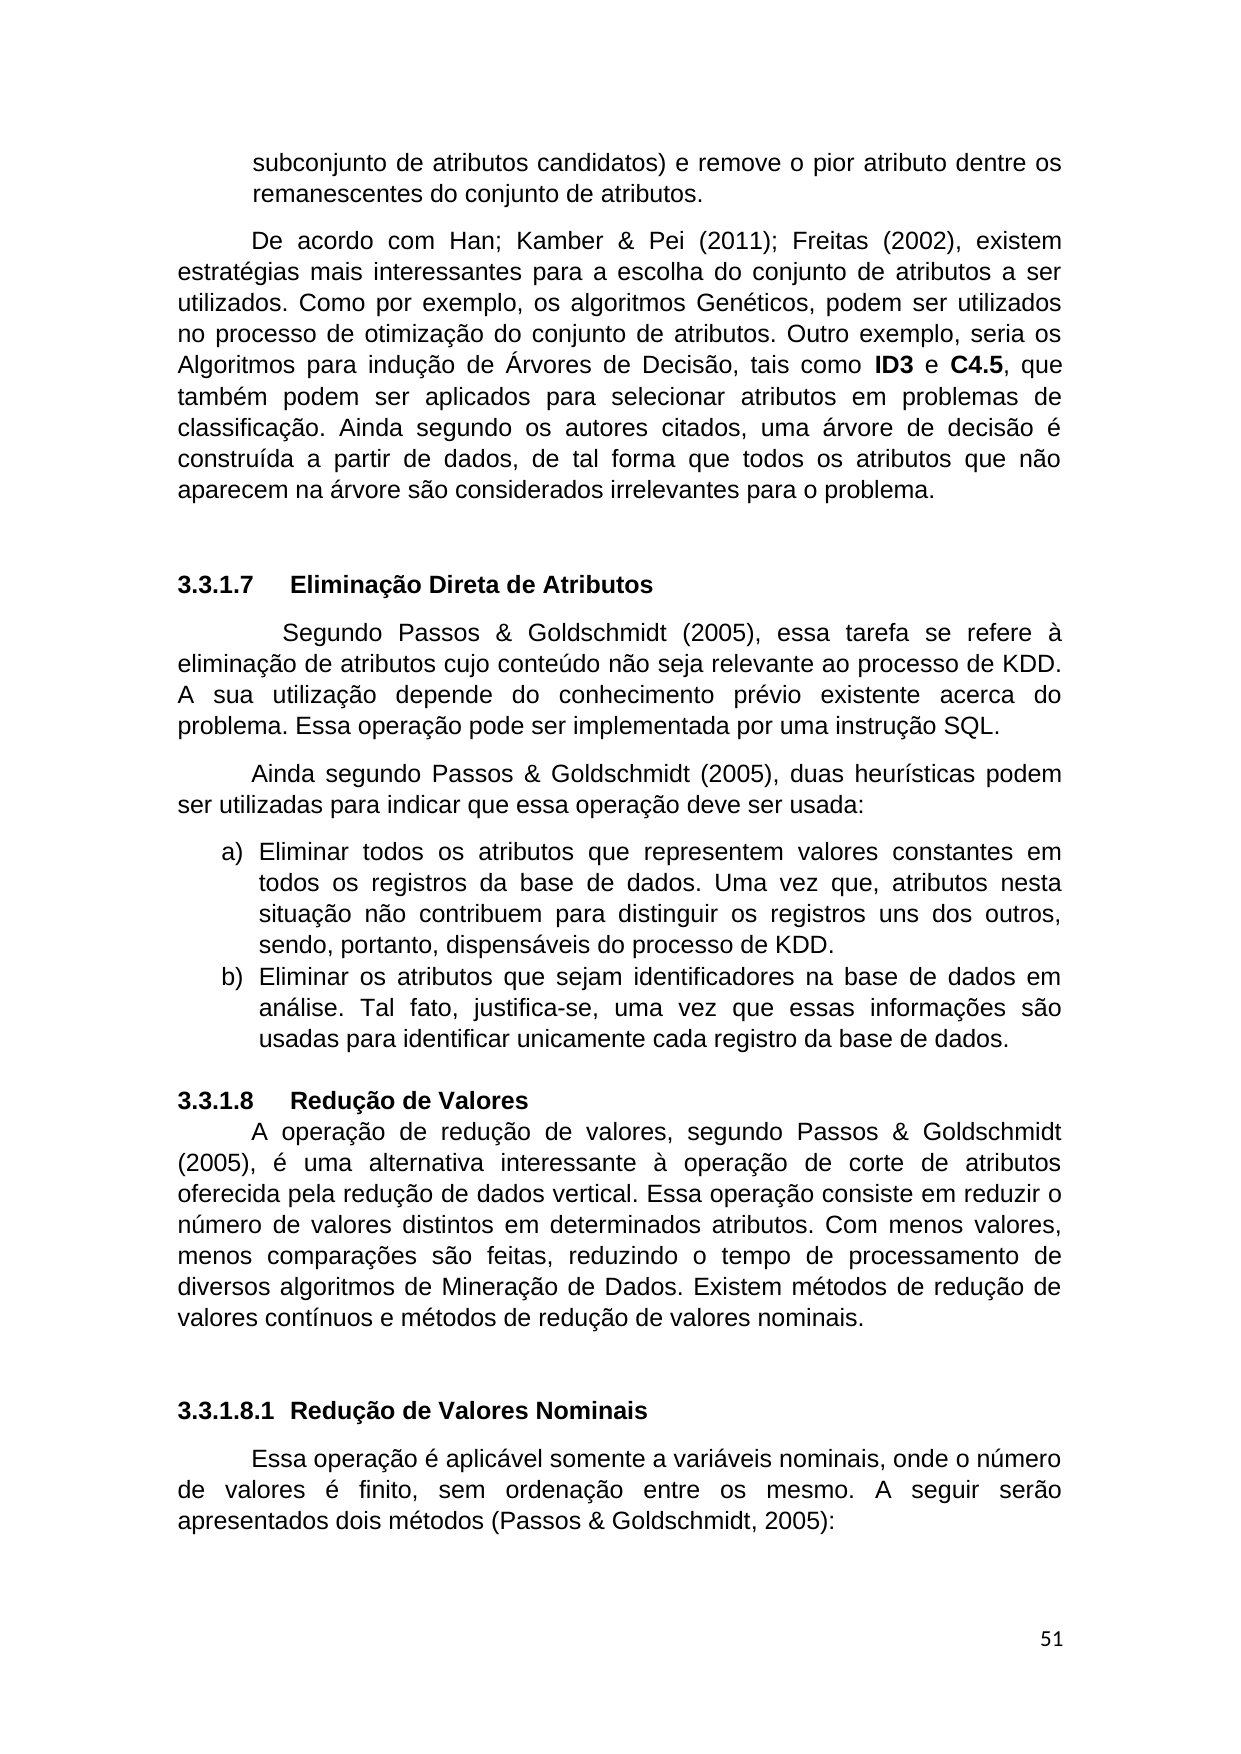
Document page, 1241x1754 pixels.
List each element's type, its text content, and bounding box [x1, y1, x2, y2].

text Essa operação é aplicável somente a variáveis nominais, onde o número de valores é finito, sem ordenação entre os mesmo. A seguir serão apresentados dois métodos (Passos & Goldschmidt, 2005): [177, 1444, 1063, 1535]
list A operação de redução de valores, segundo Passos & Goldschmidt (2005), é uma alternativa interessante à operação de corte de atributos oferecida pela redução de dados vertical. Essa operação consiste em reduzir o número de valores distintos em determinados atributos. Com menos valores, menos comparações são feitas, reduzindo o tempo de processamento de diversos algoritmos de Mineração de Dados. Existem métodos de redução de valores contínuos e métodos de redução de valores nominais. [177, 1117, 1063, 1332]
list Eliminar os atributos que sejam identificadores na base de dados em análise. Tal fato, justifica-se, uma vez que essas informações são usadas para identificar unicamente cada registro da base de dados. [221, 962, 1063, 1052]
list Redução de Valores [177, 1086, 1063, 1114]
text Ainda segundo Passos & Goldschmidt (2005), duas heurísticas podem ser utilizadas para indicar que essa operação deve ser usada: [177, 759, 1063, 818]
list Redução de Valores Nominais [177, 1396, 1063, 1425]
text De acordo com Han; Kamber & Pei (2011); Freitas (2002), existem estratégias mais interessantes para a escolha do conjunto de atributos a ser utilizados. Como por exemplo, os algoritmos Genéticos, podem ser utilizados no processo de otimização do conjunto de atributos. Outro exemplo, seria os Algoritmos para indução de Árvores de Decisão, tais como ID3 e C4.5, que também podem ser aplicados para selecionar atributos em problemas de classificação. Ainda segundo os autores citados, uma árvore de decisão é construída a partir de dados, de tal forma que todos os atributos que não aparecem na árvore são considerados irrelevantes para o problema. [177, 226, 1063, 503]
list Eliminar todos os atributos que representem valores constantes em todos os registros da base de dados. Uma vez que, atributos nesta situação não contribuem para distinguir os registros uns dos outros, sendo, portanto, dispensáveis do processo de KDD. [221, 837, 1063, 959]
list Eliminação Direta de Atributos [177, 570, 1063, 599]
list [215, 148, 1063, 207]
text Segundo Passos & Goldschmidt (2005), essa tarefa se refere à eliminação de atributos cujo conteúdo não seja relevante ao processo de KDD. A sua utilização depende do conhecimento prévio existente acerca do problema. Essa operação pode ser implementada por uma instrução SQL. [177, 618, 1063, 740]
